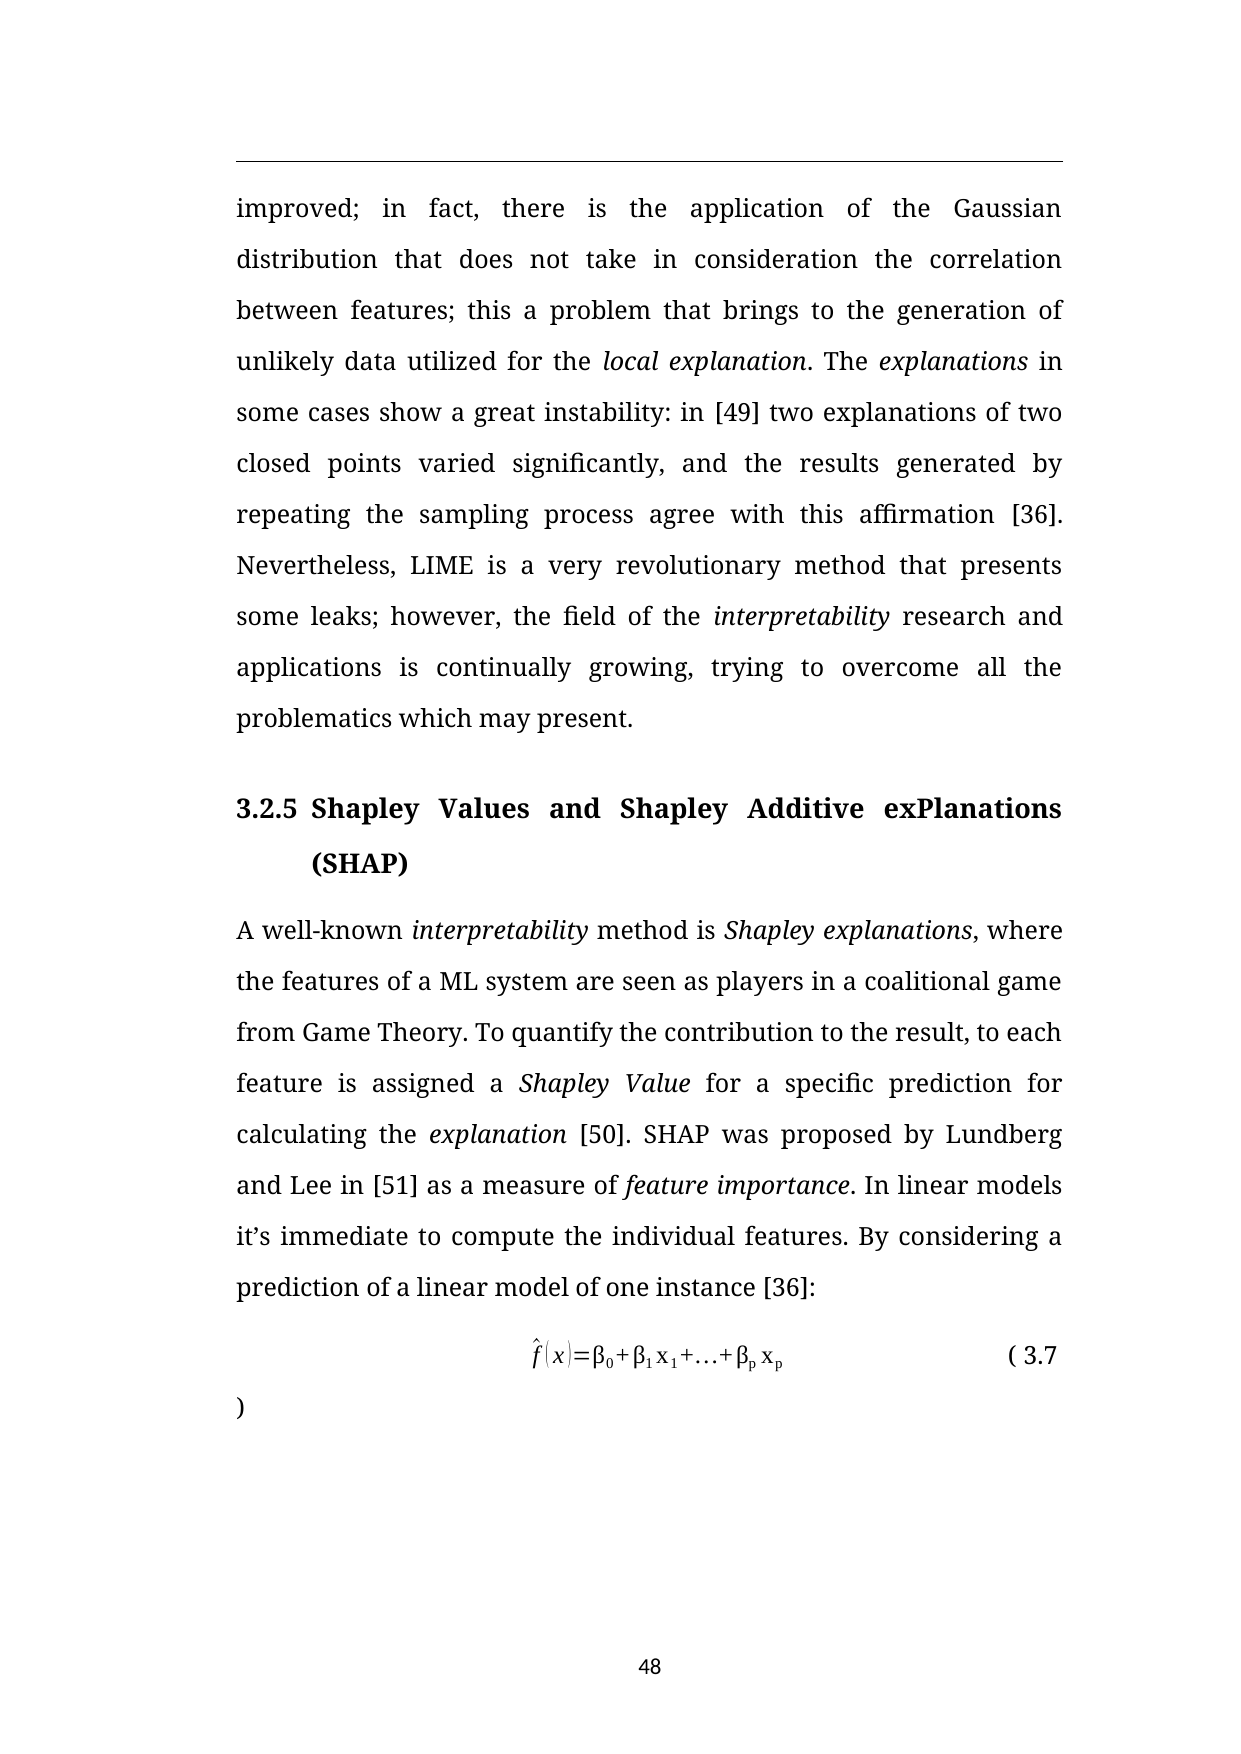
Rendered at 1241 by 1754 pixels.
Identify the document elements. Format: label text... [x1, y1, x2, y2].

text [236, 190, 1063, 735]
text A well-known interpretability method is Shapley explanations, where the features of a ML system are seen as players in a coalitional game from Game Theory. To quantify the contribution to the result, to each feature is assigned a Shapley Value for a specific prediction for calculating the explanation . SHAP was proposed by Lundberg and Lee in as a measure of feature importance. In linear models it’s immediate to compute the individual features. By considering a prediction of a linear model of one instance: [236, 912, 1063, 1304]
subtitle Shapley Values and Shapley Additive exPlanations (SHAP) [236, 789, 1063, 881]
